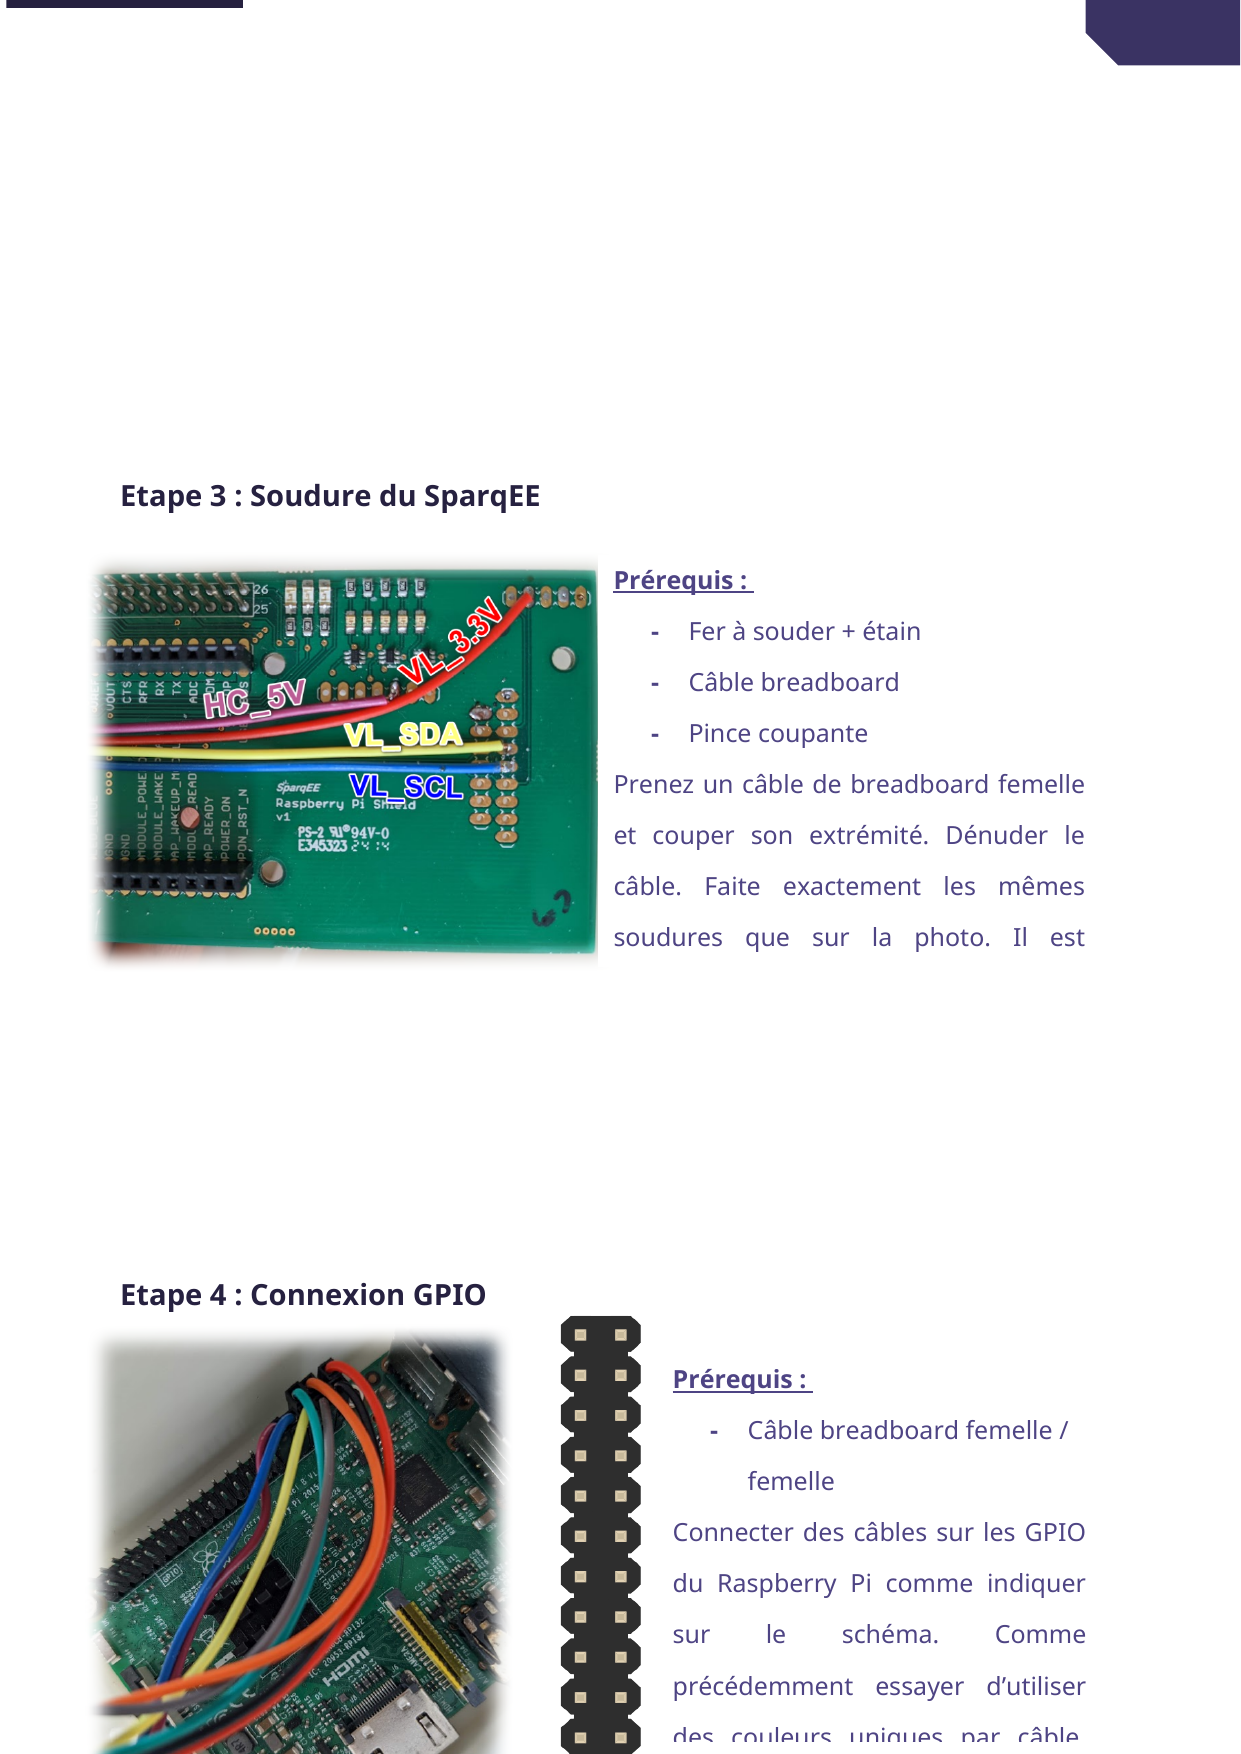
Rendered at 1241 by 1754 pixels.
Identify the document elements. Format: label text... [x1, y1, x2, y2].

subtitle Etape 3 : Soudure du SparqEE [120, 475, 1120, 515]
subtitle Etape 4 : Connexion GPIO [120, 1274, 1120, 1314]
picture [114, 1311, 874, 1754]
picture [115, 580, 592, 944]
